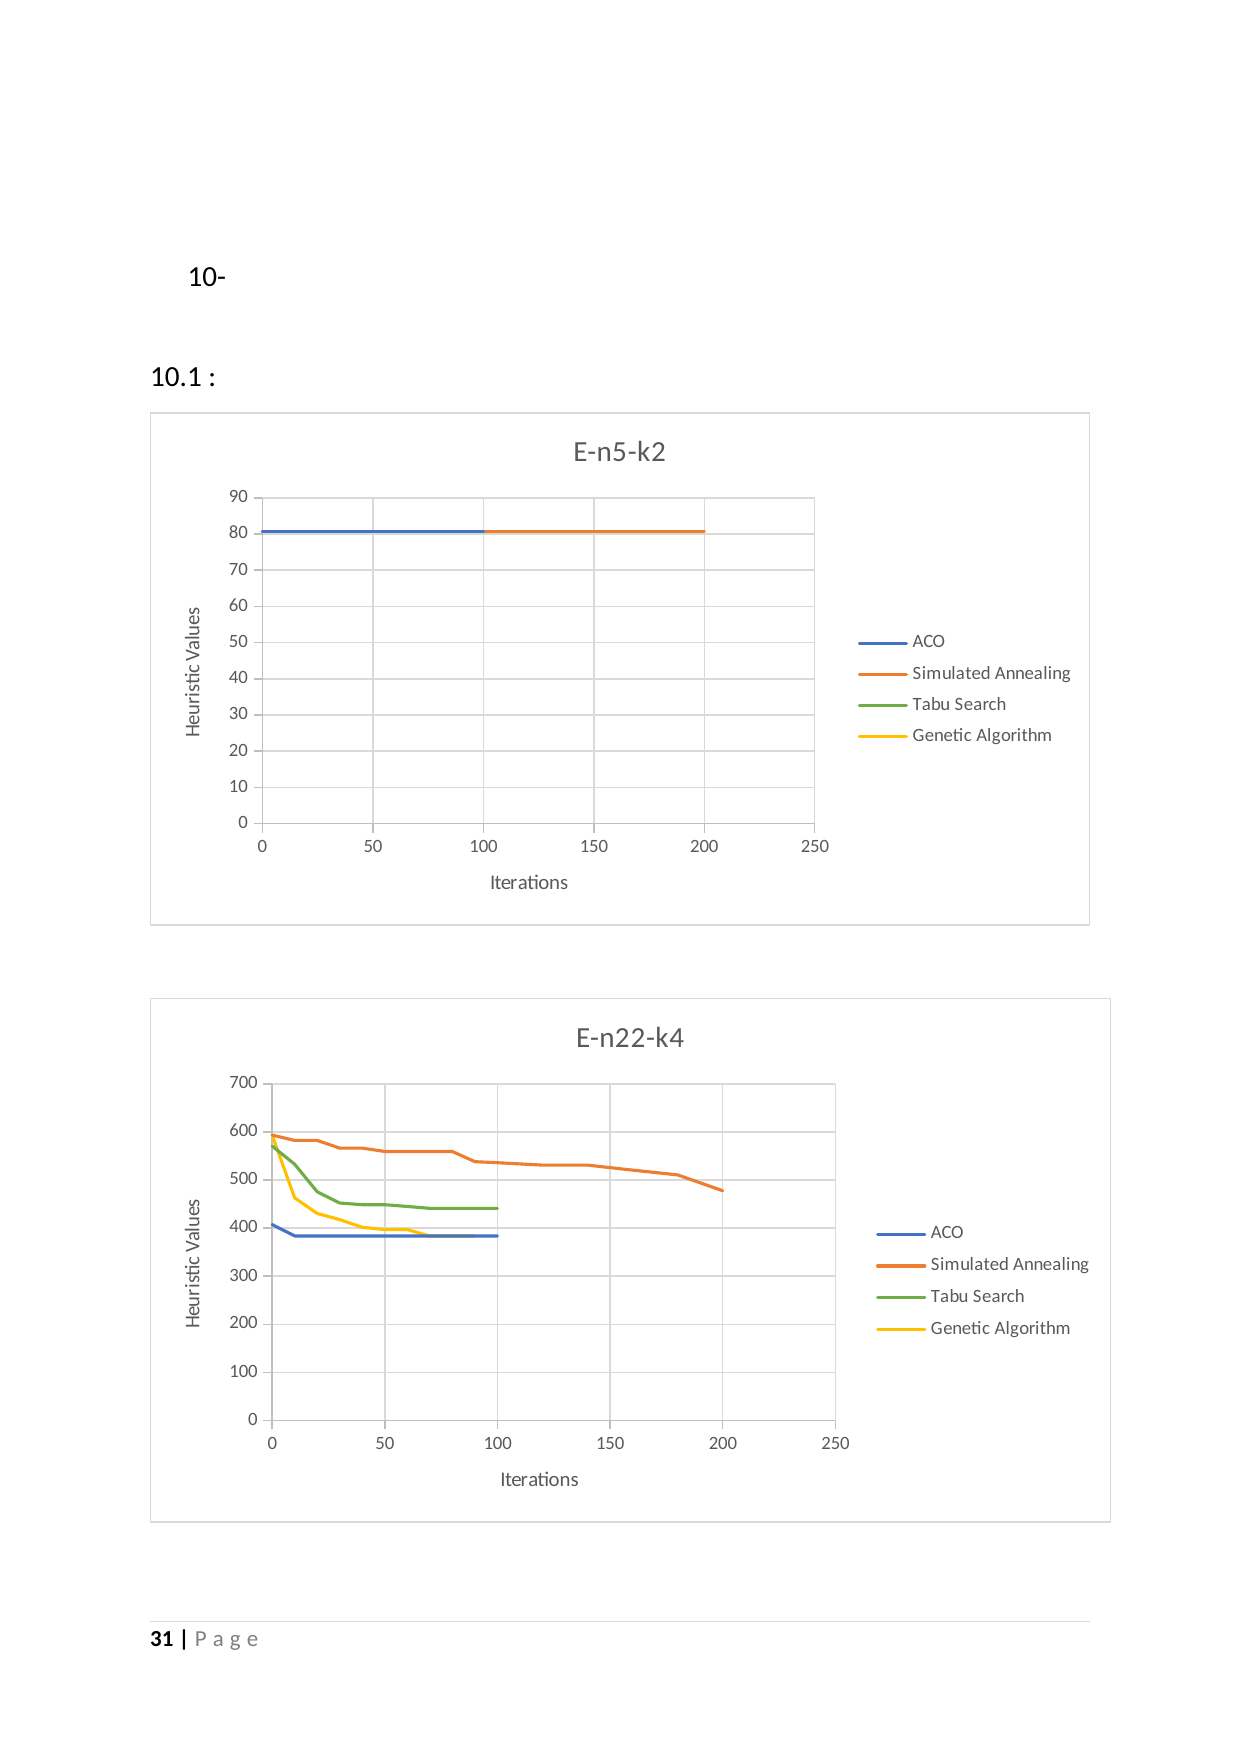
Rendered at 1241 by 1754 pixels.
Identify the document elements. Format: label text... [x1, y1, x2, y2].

text 10.1 : [150, 358, 1090, 394]
